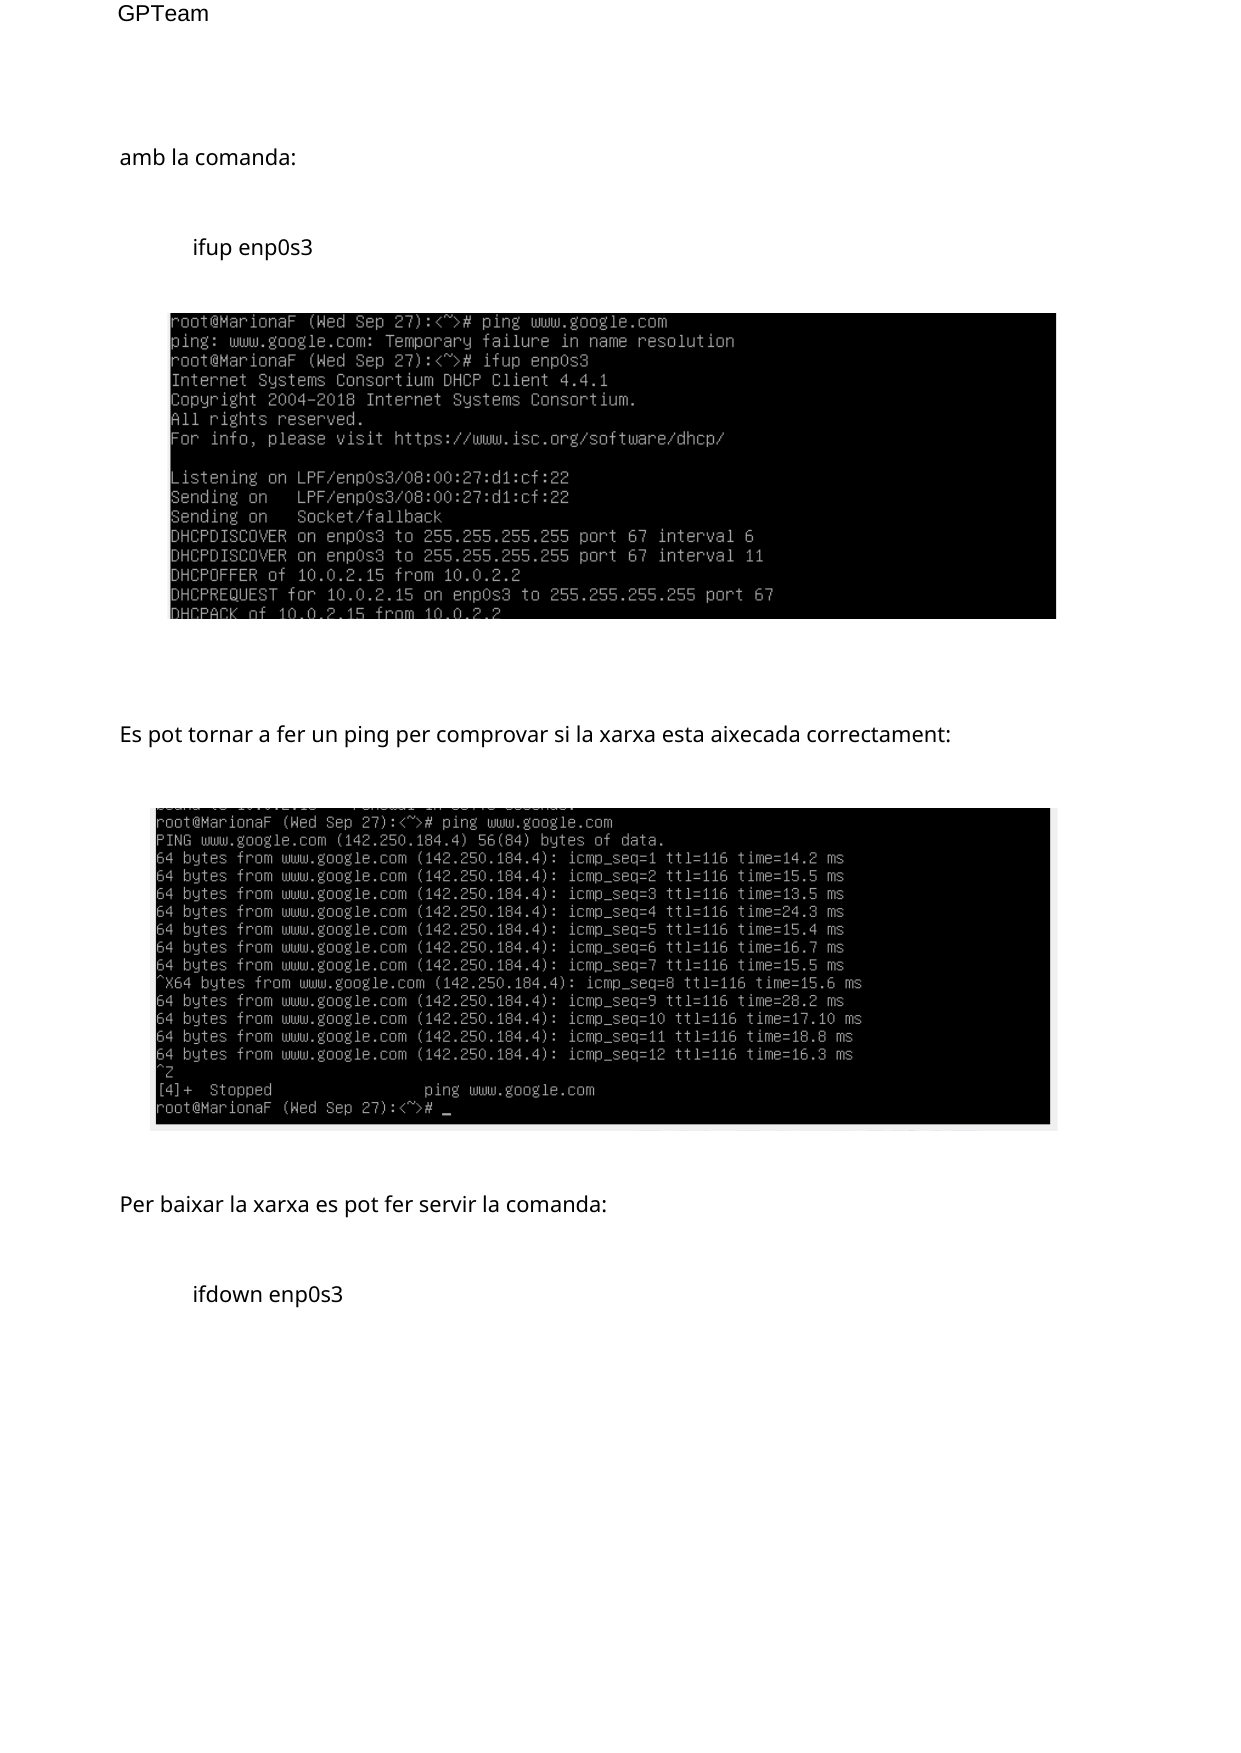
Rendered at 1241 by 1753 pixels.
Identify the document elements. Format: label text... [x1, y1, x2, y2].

picture [149, 808, 1058, 1131]
text ifup enp0s3 [119, 232, 1122, 262]
text Per baixar la xarxa es pot fer servir la comanda: [119, 1189, 1122, 1219]
picture [167, 313, 1057, 619]
text ifdown enp0s3 [119, 1279, 1122, 1309]
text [119, 141, 1122, 171]
